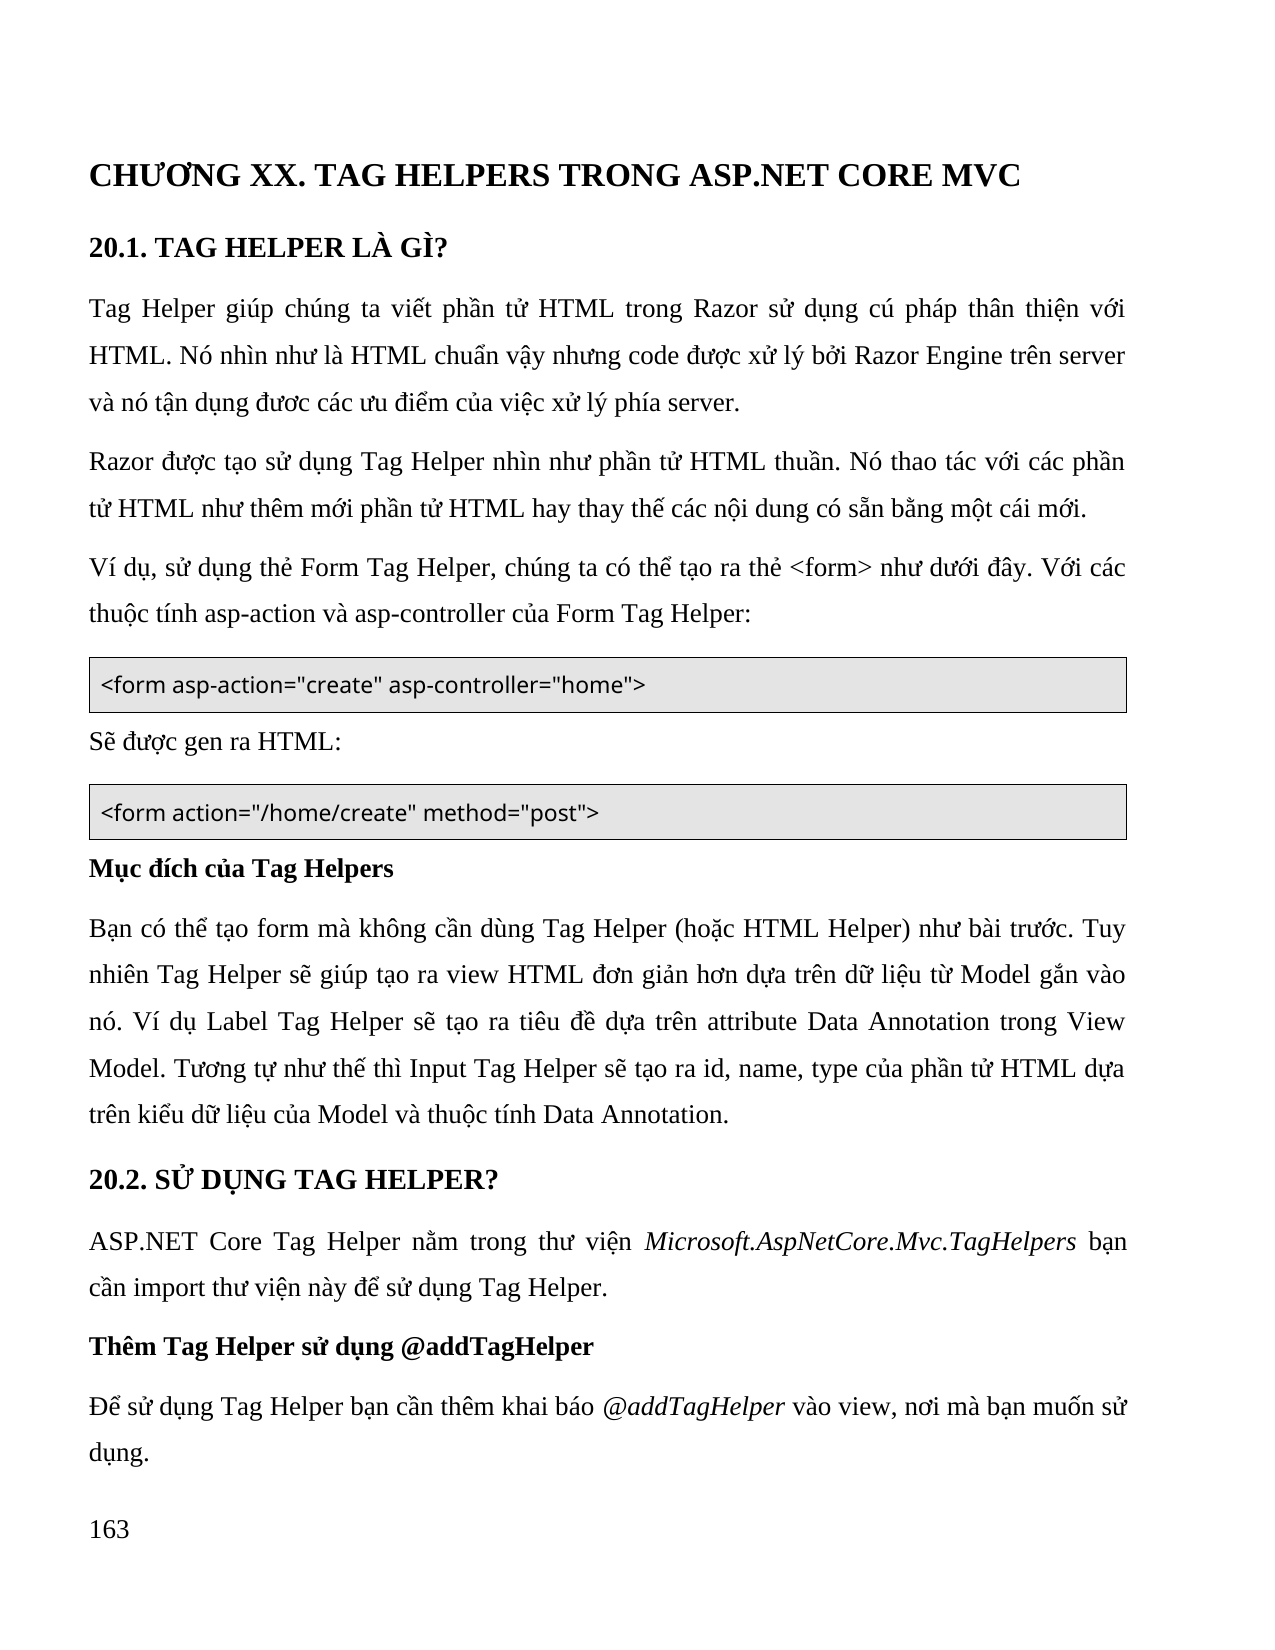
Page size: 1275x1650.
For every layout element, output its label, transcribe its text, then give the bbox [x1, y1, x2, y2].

table_header <form action="/home/create" method="post"> [90, 785, 1126, 839]
text Razor được tạo sử dụng Tag Helper nhìn như phần tử HTML thuần. Nó thao tác với các phần tử HTML như thêm mới phần tử HTML hay thay thế các nội dung có sẵn bằng một cái mới. [89, 445, 1127, 523]
text Sẽ được gen ra HTML: [89, 725, 1127, 756]
text Bạn có thể tạo form mà không cần dùng Tag Helper (hoặc HTML Helper) như bài trước. Tuy nhiên Tag Helper sẽ giúp tạo ra view HTML đơn giản hơn dựa trên dữ liệu từ Model gắn vào nó. Ví dụ Label Tag Helper sẽ tạo ra tiêu đề dựa trên attribute Data Annotation trong View Model. Tương tự như thế thì Input Tag Helper sẽ tạo ra id, name, type của phần tử HTML dựa trên kiểu dữ liệu của Model và thuộc tính Data Annotation. [89, 912, 1127, 1129]
table_header <form asp-action="create" asp-controller="home"> [90, 658, 1126, 712]
subtitle 20.2. Sử dụng Tag Helper? [89, 1162, 1127, 1195]
text Mục đích của Tag Helpers [89, 853, 1127, 884]
text ASP.NET Core Tag Helper nằm trong thư viện Microsoft.AspNetCore.Mvc.TagHelpers bạn cần import thư viện này để sử dụng Tag Helper. [89, 1224, 1127, 1302]
subtitle Chương XX. Tag Helpers trong ASP.NET Core MVC [89, 156, 1127, 194]
subtitle 20.1. Tag Helper là gì? [89, 230, 1127, 263]
text Ví dụ, sử dụng thẻ Form Tag Helper, chúng ta có thể tạo ra thẻ <form> như dưới đây. Với các thuộc tính asp-action và asp-controller của Form Tag Helper: [89, 551, 1127, 629]
text Để sử dụng Tag Helper bạn cần thêm khai báo @addTagHelper vào view, nơi mà bạn muốn sử dụng. [89, 1389, 1127, 1467]
text Thêm Tag Helper sử dụng @addTagHelper [89, 1330, 1127, 1362]
text Tag Helper giúp chúng ta viết phần tử HTML trong Razor sử dụng cú pháp thân thiện với HTML. Nó nhìn như là HTML chuẩn vậy nhưng code được xử lý bởi Razor Engine trên server và nó tận dụng đươc các ưu điểm của việc xử lý phía server. [89, 293, 1127, 417]
